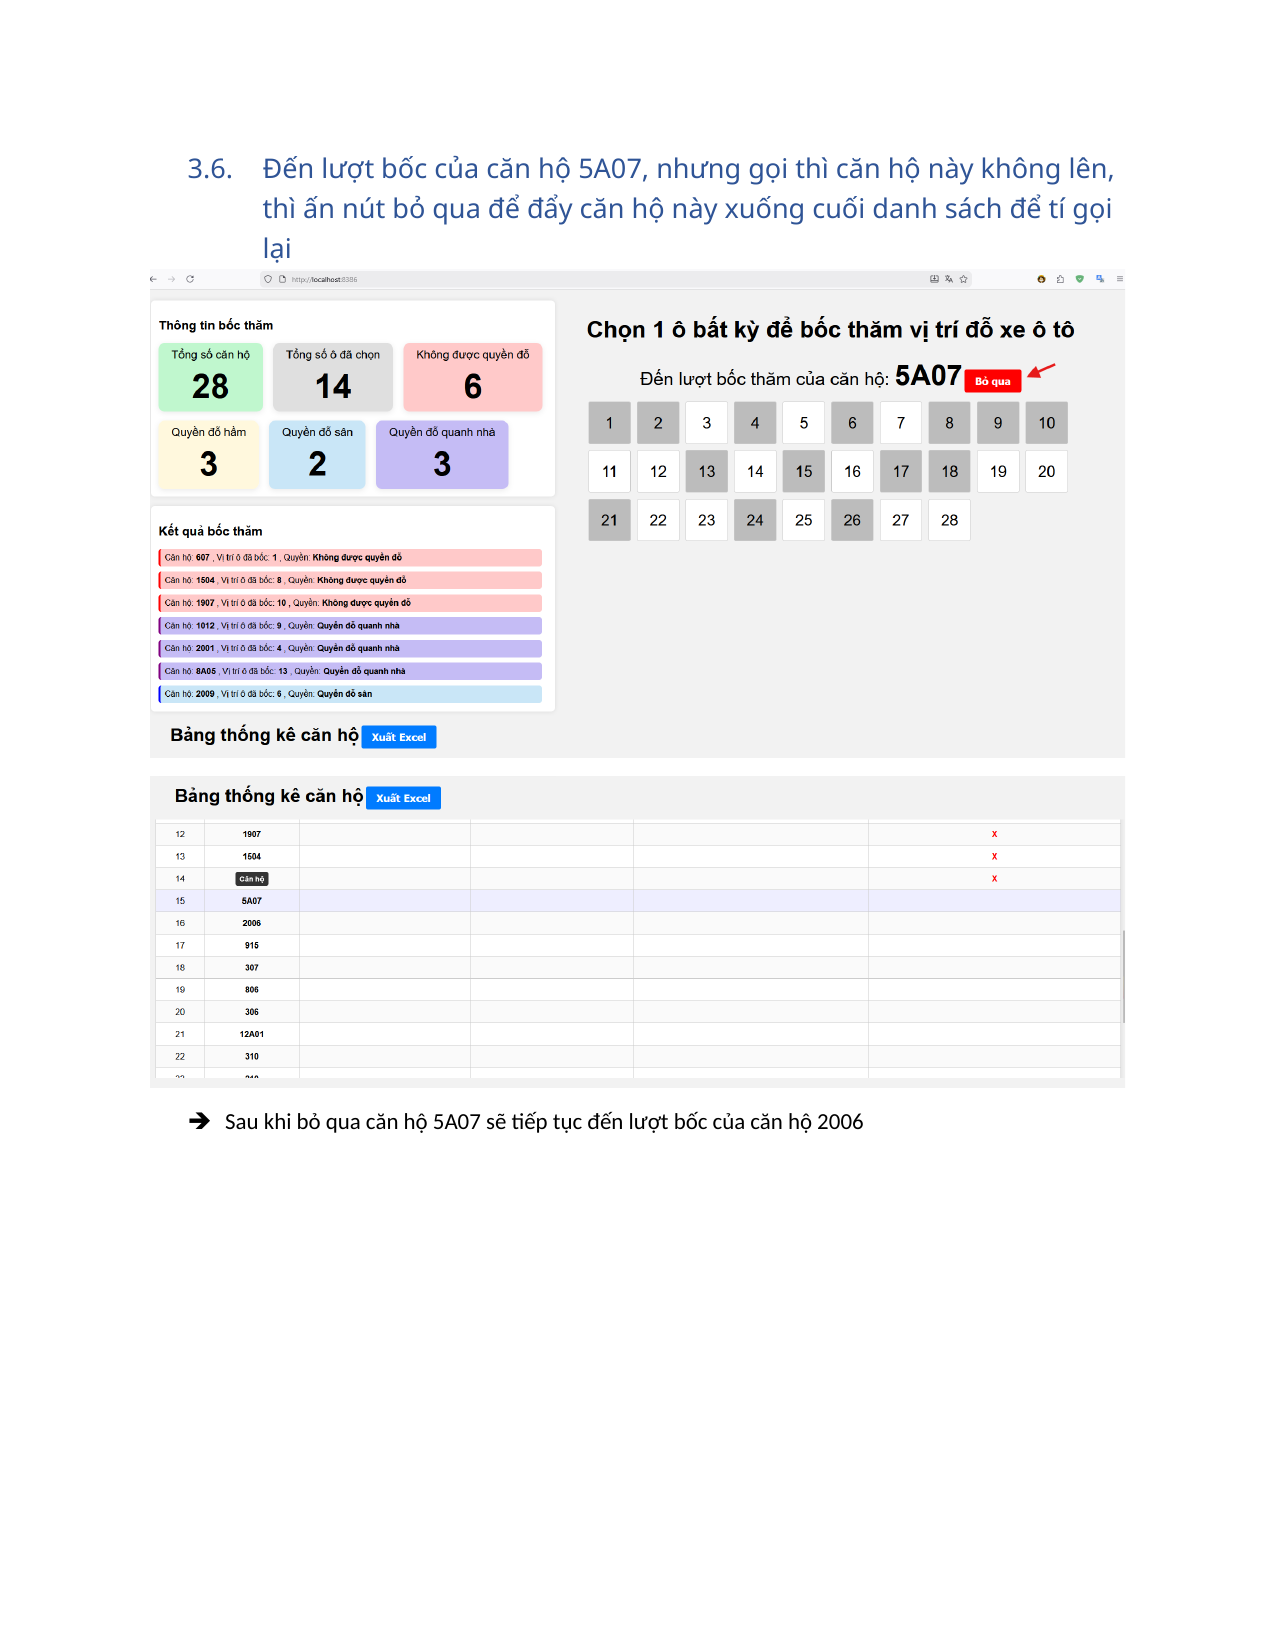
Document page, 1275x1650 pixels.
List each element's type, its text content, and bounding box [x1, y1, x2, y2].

picture [150, 269, 1125, 758]
subtitle Đến lượt bốc của căn hộ 5A07, nhưng gọi thì căn hộ này không lên, thì ấn nút bỏ qua để đẩy căn hộ này xuống cuối danh sách để tí gọi lại [187, 150, 1125, 266]
picture [150, 776, 1125, 1088]
list Sau khi bỏ qua căn hộ 5A07 sẽ tiếp tục đến lượt bốc của căn hộ 2006 [187, 1107, 1125, 1135]
